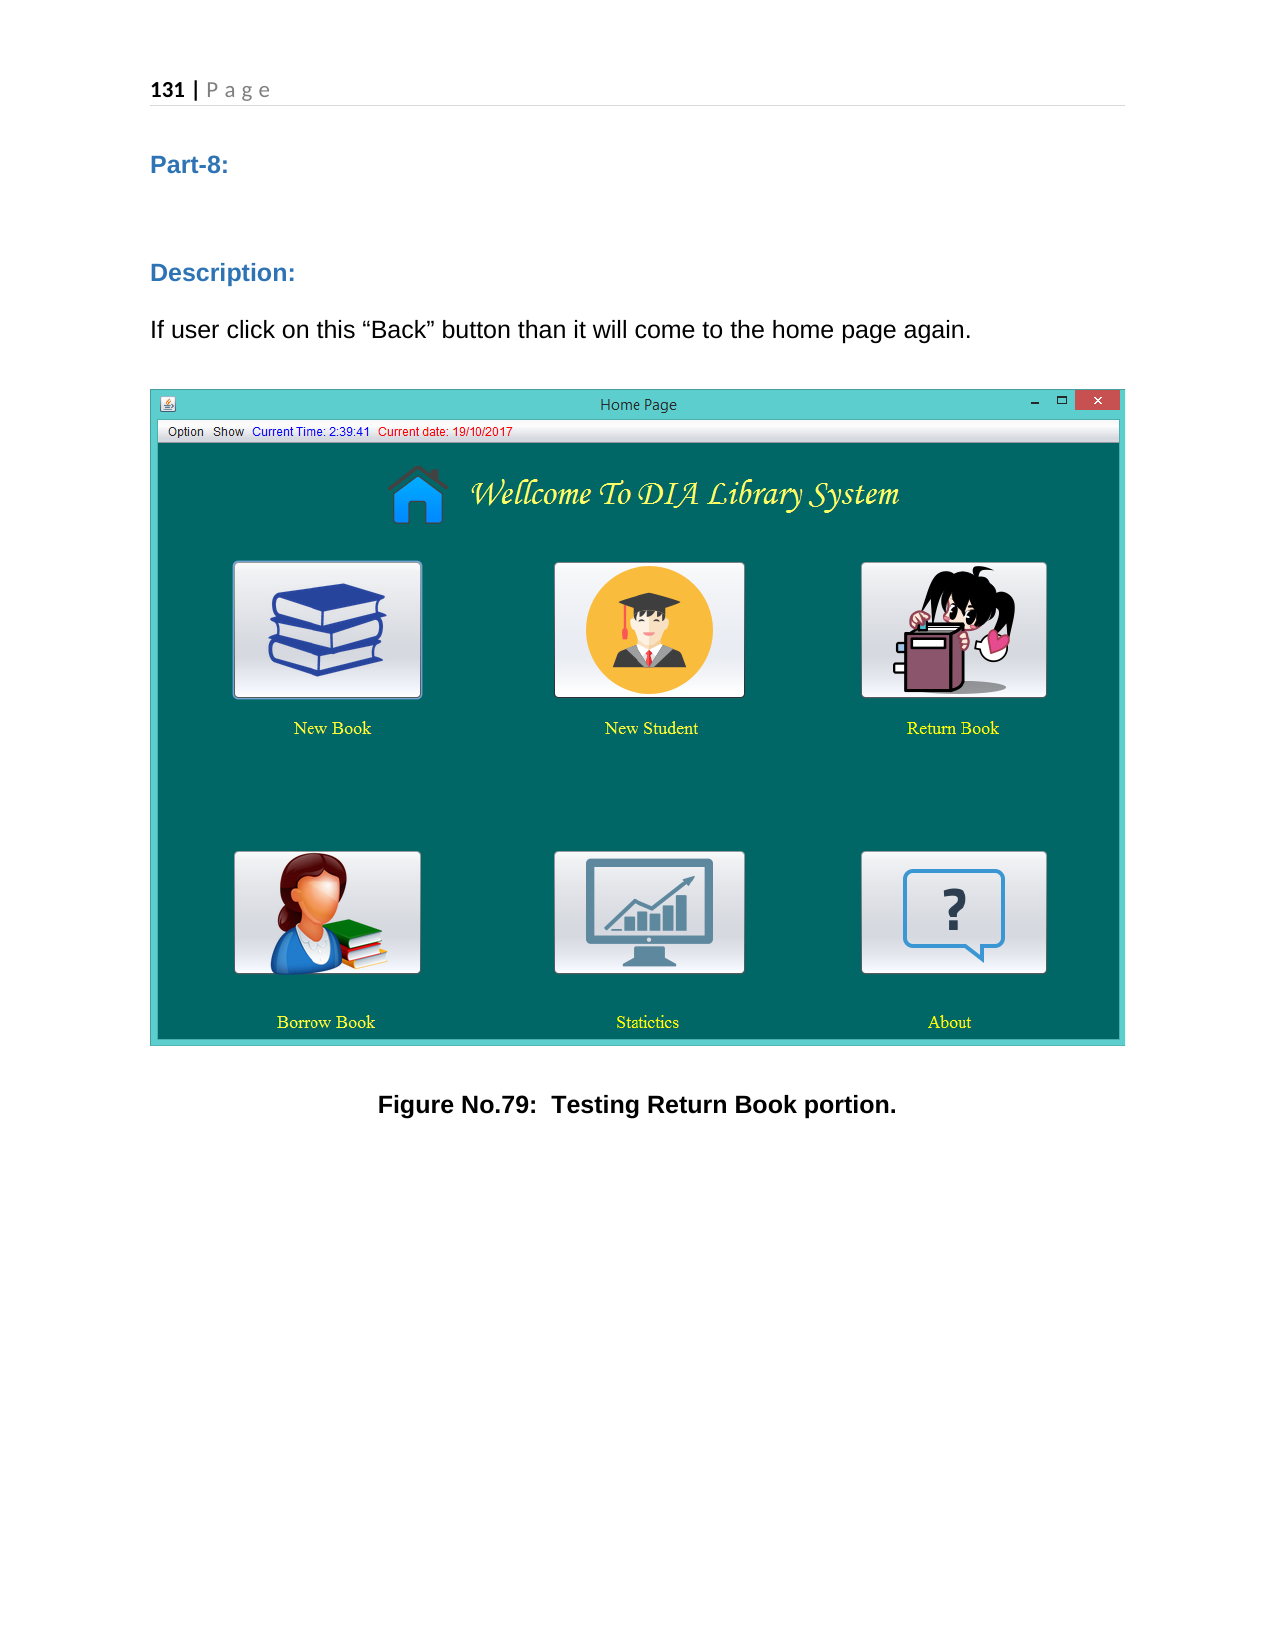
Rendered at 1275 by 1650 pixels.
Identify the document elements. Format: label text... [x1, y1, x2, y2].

subtitle Part-8: [150, 150, 1125, 179]
subtitle Description: [150, 257, 1125, 286]
text Figure No.79: Testing Return Book portion. [150, 1090, 1125, 1119]
text If user click on this “Back” button than it will come to the home page again. [150, 315, 1125, 344]
picture [150, 389, 1125, 1046]
